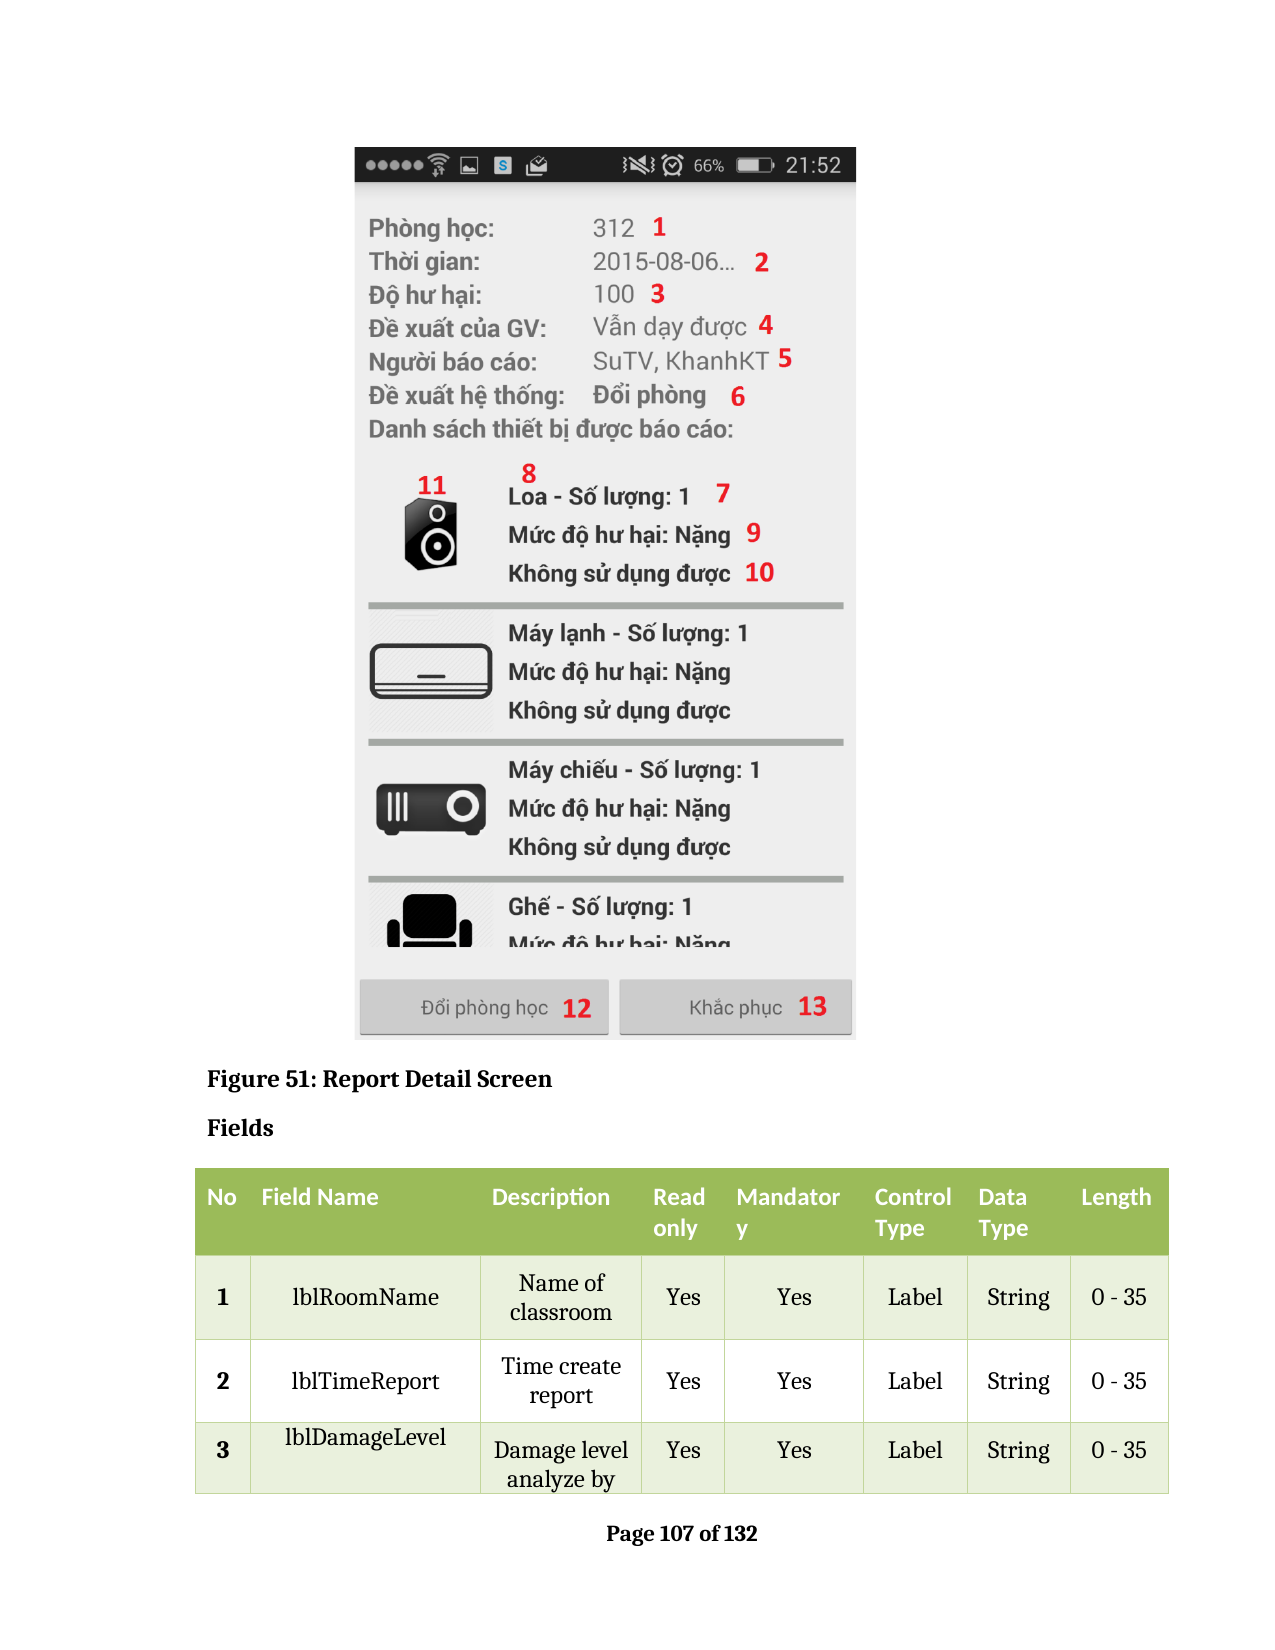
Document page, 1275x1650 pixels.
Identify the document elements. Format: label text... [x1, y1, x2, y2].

table_header Field Name [251, 1169, 480, 1255]
table_cell Yes [642, 1340, 724, 1422]
table_cell Time create report [481, 1340, 641, 1422]
table_cell 0 - 35 [1071, 1256, 1168, 1339]
table_cell String [968, 1340, 1070, 1422]
table_cell lblTimeReport [251, 1340, 480, 1422]
table_cell 1 [196, 1256, 250, 1339]
table_cell Yes [725, 1423, 863, 1493]
table_header Read only [642, 1169, 724, 1255]
table_header Control Type [864, 1169, 967, 1255]
table_cell Yes [642, 1423, 724, 1493]
table_cell Yes [725, 1256, 863, 1339]
table_cell Yes [725, 1340, 863, 1422]
table_cell Name of classroom [481, 1256, 641, 1339]
table_cell 3 [196, 1423, 250, 1493]
table_header Mandatory [725, 1169, 863, 1255]
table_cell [481, 1423, 641, 1493]
table_header Length [1071, 1169, 1168, 1255]
table_cell Label [864, 1423, 967, 1493]
table_cell String [968, 1423, 1070, 1493]
text Fields [207, 1114, 1157, 1143]
table_header No [196, 1169, 250, 1255]
picture [354, 147, 857, 1040]
table_cell 2 [196, 1340, 250, 1422]
table_cell 0 - 35 [1071, 1423, 1168, 1493]
table_cell lblDamageLevel [251, 1423, 480, 1493]
table_cell lblRoomName [251, 1256, 480, 1339]
table_header Description [481, 1169, 641, 1255]
table_cell 0 - 35 [1071, 1340, 1168, 1422]
table_cell Label [864, 1256, 967, 1339]
table_cell Yes [642, 1256, 724, 1339]
text Figure 51: Report Detail Screen [207, 1064, 1157, 1093]
table_header Data Type [968, 1169, 1070, 1255]
table_cell Label [864, 1340, 967, 1422]
table_cell String [968, 1256, 1070, 1339]
